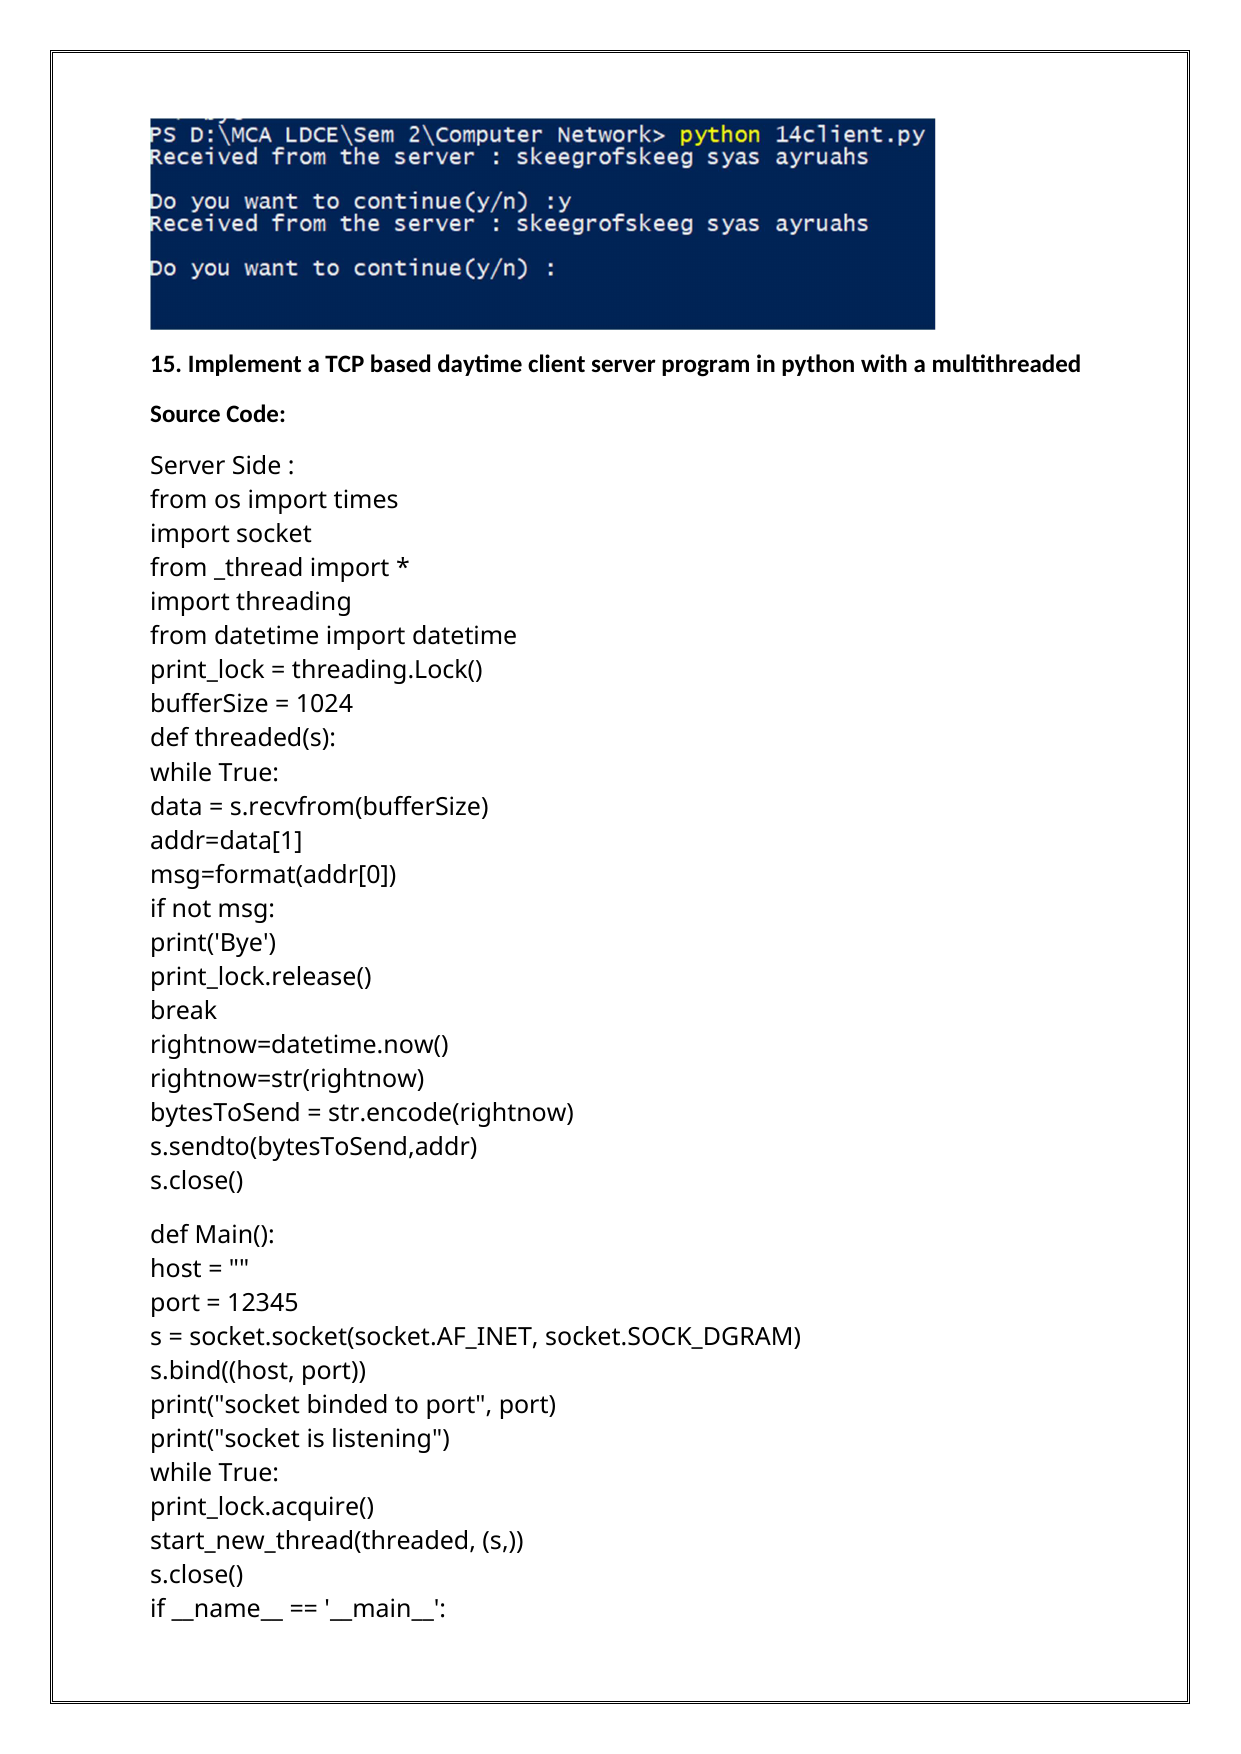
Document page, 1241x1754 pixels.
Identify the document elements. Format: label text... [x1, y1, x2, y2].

text from _thread import * [150, 550, 1090, 584]
text print("socket is listening") [150, 1421, 1090, 1455]
text print('Bye') [150, 924, 1090, 958]
text break [150, 993, 1090, 1027]
text def Main(): [150, 1216, 1090, 1250]
text rightnow=str(rightnow) [150, 1061, 1090, 1095]
text start_new_thread(threaded, (s,)) [150, 1523, 1090, 1557]
text s.close() [150, 1557, 1090, 1591]
text if not msg: [150, 890, 1090, 924]
text Server Side : [150, 448, 1090, 482]
text s = socket.socket(socket.AF_INET, socket.SOCK_DGRAM) [150, 1318, 1090, 1353]
text if __name__ == '__main__': [150, 1591, 1090, 1625]
text while True: [150, 754, 1090, 788]
text import threading [150, 584, 1090, 618]
text s.sendto(bytesToSend,addr) [150, 1129, 1090, 1163]
text import socket [150, 516, 1090, 550]
text print("socket binded to port", port) [150, 1387, 1090, 1421]
text rightnow=datetime.now() [150, 1027, 1090, 1061]
text while True: [150, 1455, 1090, 1489]
text print_lock = threading.Lock() [150, 652, 1090, 686]
text print_lock.acquire() [150, 1489, 1090, 1523]
text 15. Implement a TCP based daytime client server program in python with a multithreaded [150, 348, 1090, 379]
text msg=format(addr[0]) [150, 856, 1090, 890]
text data = s.recvfrom(bufferSize) [150, 788, 1090, 822]
text host = "" [150, 1250, 1090, 1284]
text bytesToSend = str.encode(rightnow) [150, 1095, 1090, 1129]
text from datetime import datetime [150, 618, 1090, 652]
text Source Code: [150, 398, 1090, 428]
text s.bind((host, port)) [150, 1353, 1090, 1387]
text from os import times [150, 482, 1090, 516]
text bufferSize = 1024 [150, 686, 1090, 720]
text def threaded(s): [150, 720, 1090, 754]
text s.close() [150, 1163, 1090, 1197]
text print_lock.release() [150, 958, 1090, 993]
text port = 12345 [150, 1284, 1090, 1318]
text addr=data[1] [150, 822, 1090, 856]
